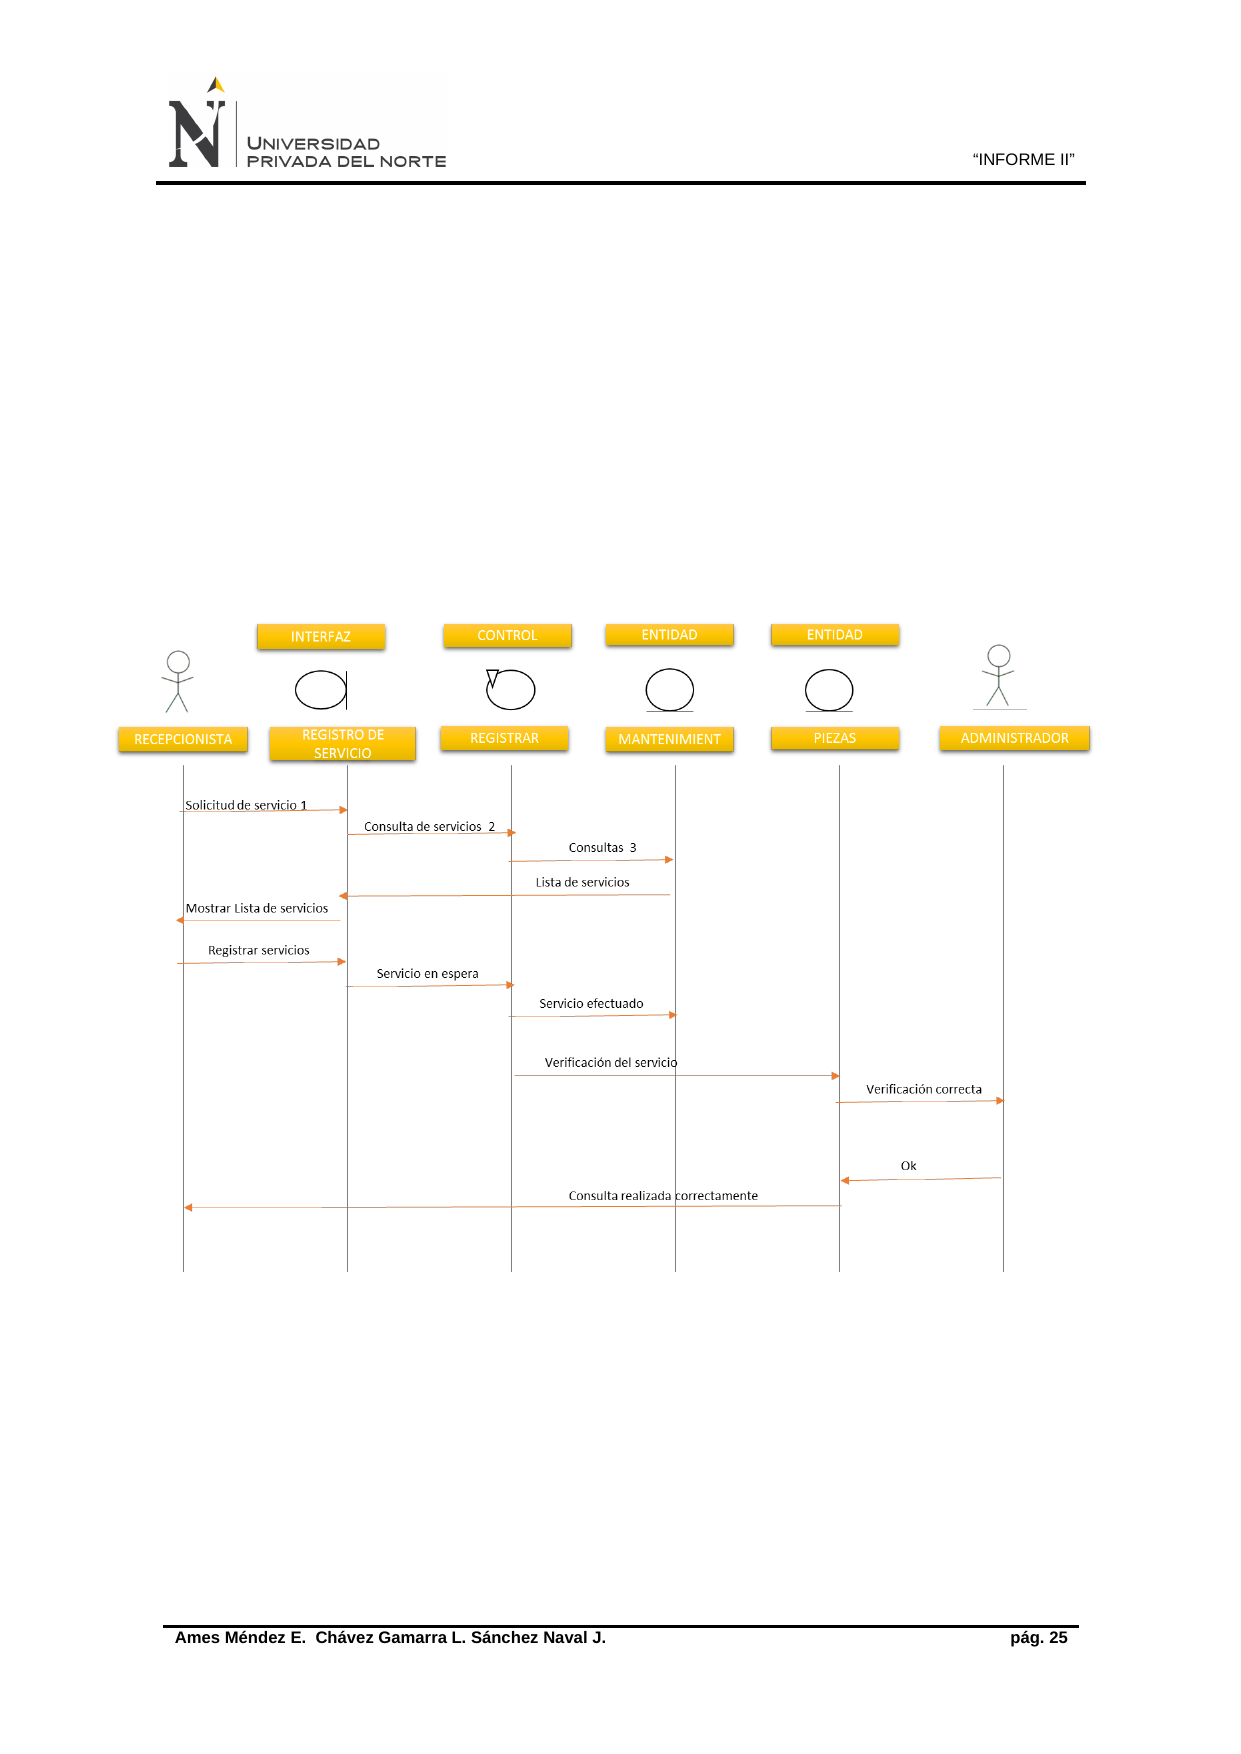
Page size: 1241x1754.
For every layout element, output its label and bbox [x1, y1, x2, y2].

picture [112, 615, 1096, 1272]
picture [167, 73, 448, 169]
